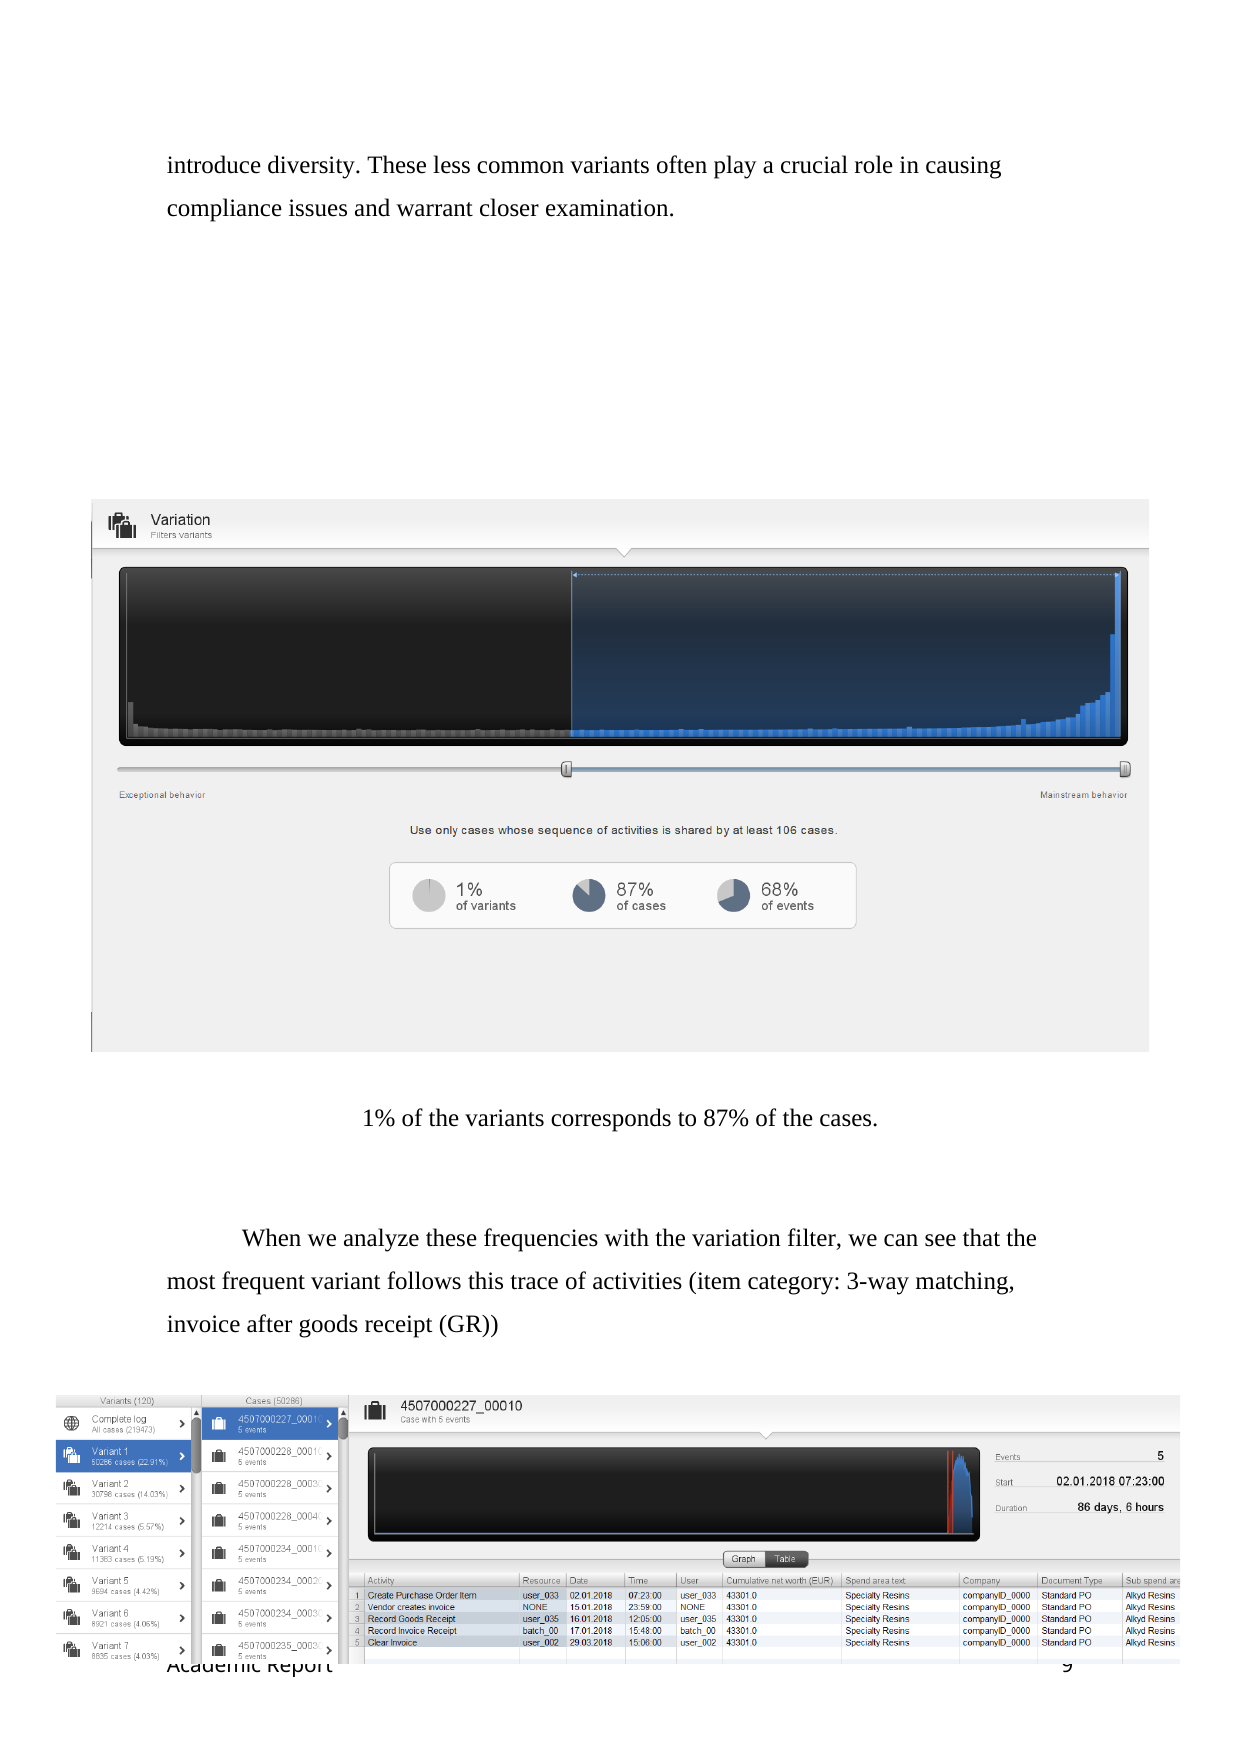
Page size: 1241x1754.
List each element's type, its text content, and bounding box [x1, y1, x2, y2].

picture [91, 499, 1150, 1052]
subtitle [167, 150, 1073, 222]
picture [55, 1395, 1179, 1664]
subtitle 1% of the variants corresponds to 87% of the cases. [167, 1103, 1073, 1132]
subtitle When we analyze these frequencies with the variation filter, we can see that the most frequent variant follows this trace of activities (item category: 3-way matching, invoice after goods receipt (GR)) [167, 1223, 1073, 1338]
